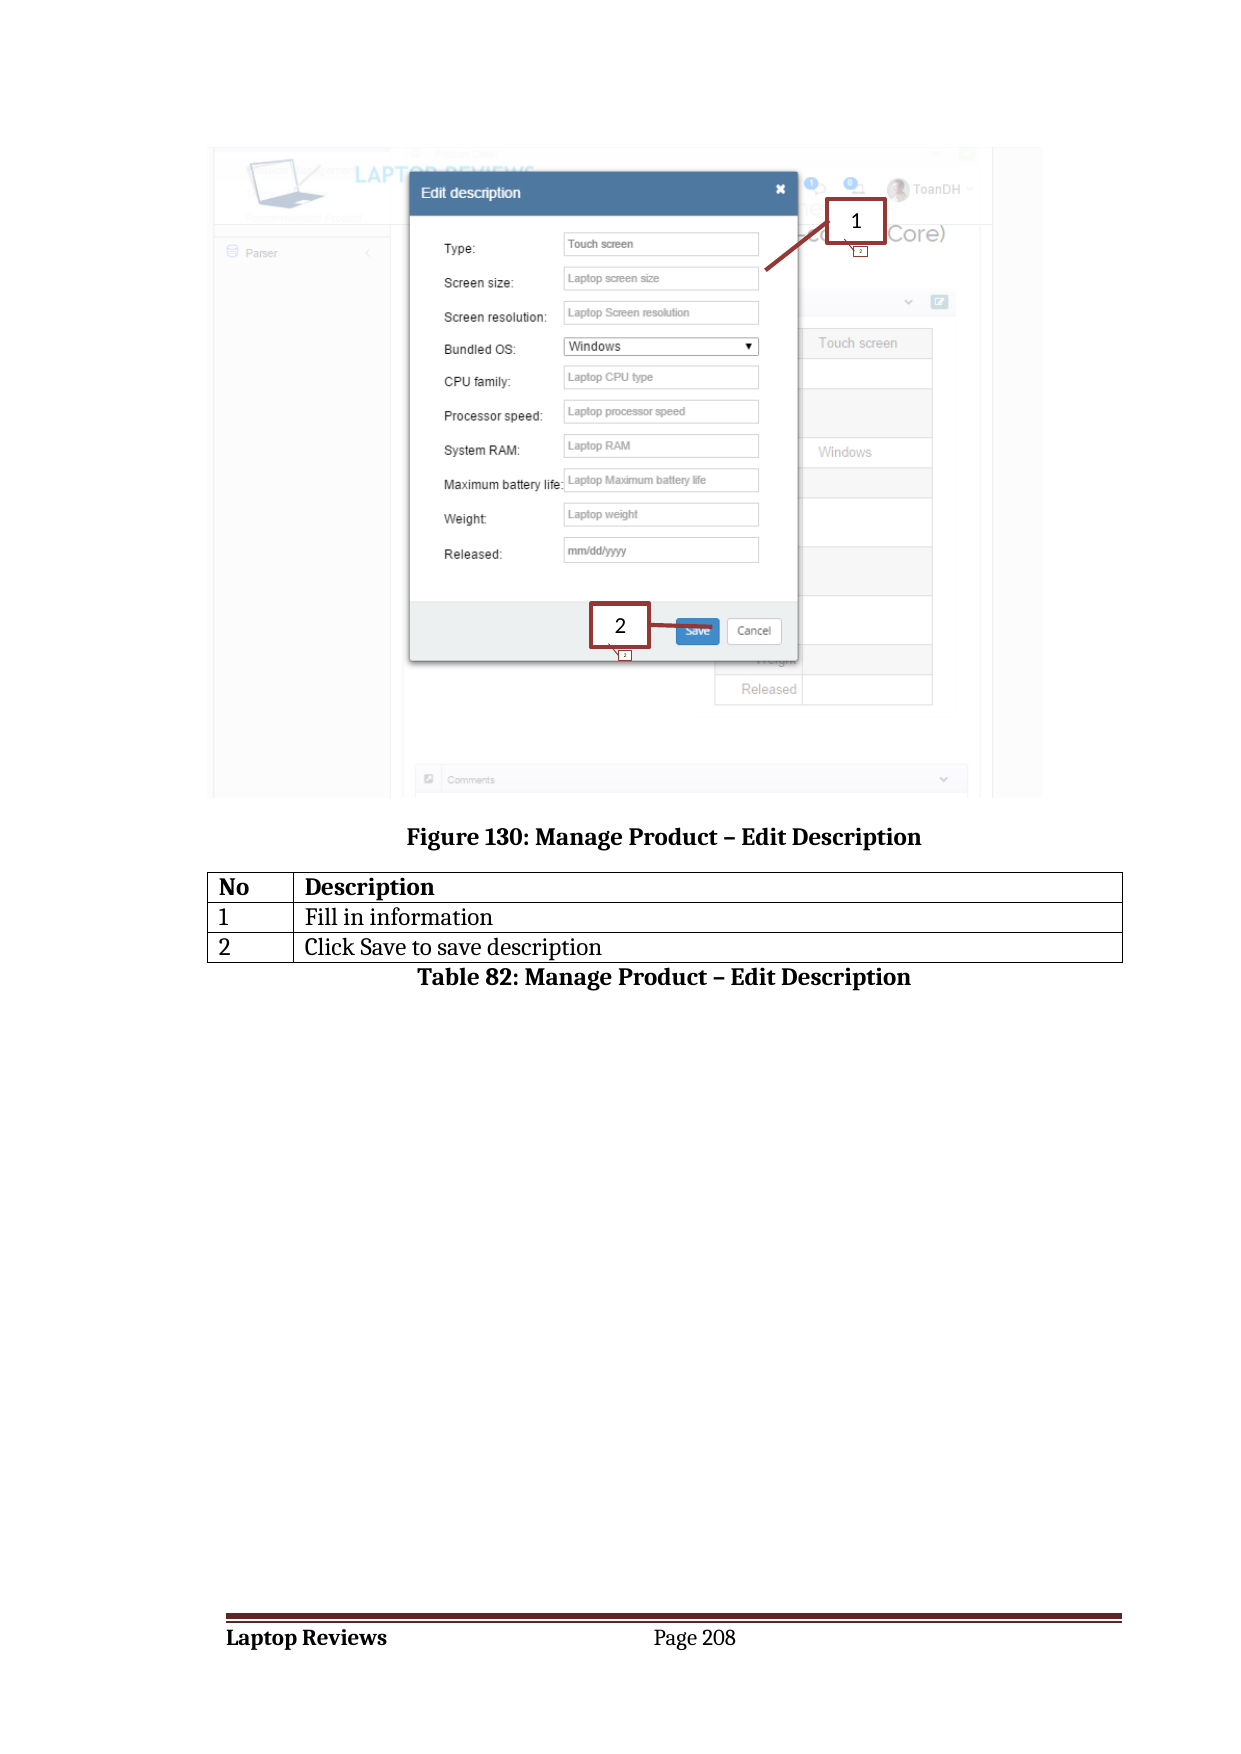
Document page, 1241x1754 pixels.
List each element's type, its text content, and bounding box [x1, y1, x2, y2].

text Figure 130: Manage Product – Edit Description [207, 823, 1122, 851]
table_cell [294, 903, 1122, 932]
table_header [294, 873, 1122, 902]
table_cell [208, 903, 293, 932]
picture [207, 147, 1043, 798]
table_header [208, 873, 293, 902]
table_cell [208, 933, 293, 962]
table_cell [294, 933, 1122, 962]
